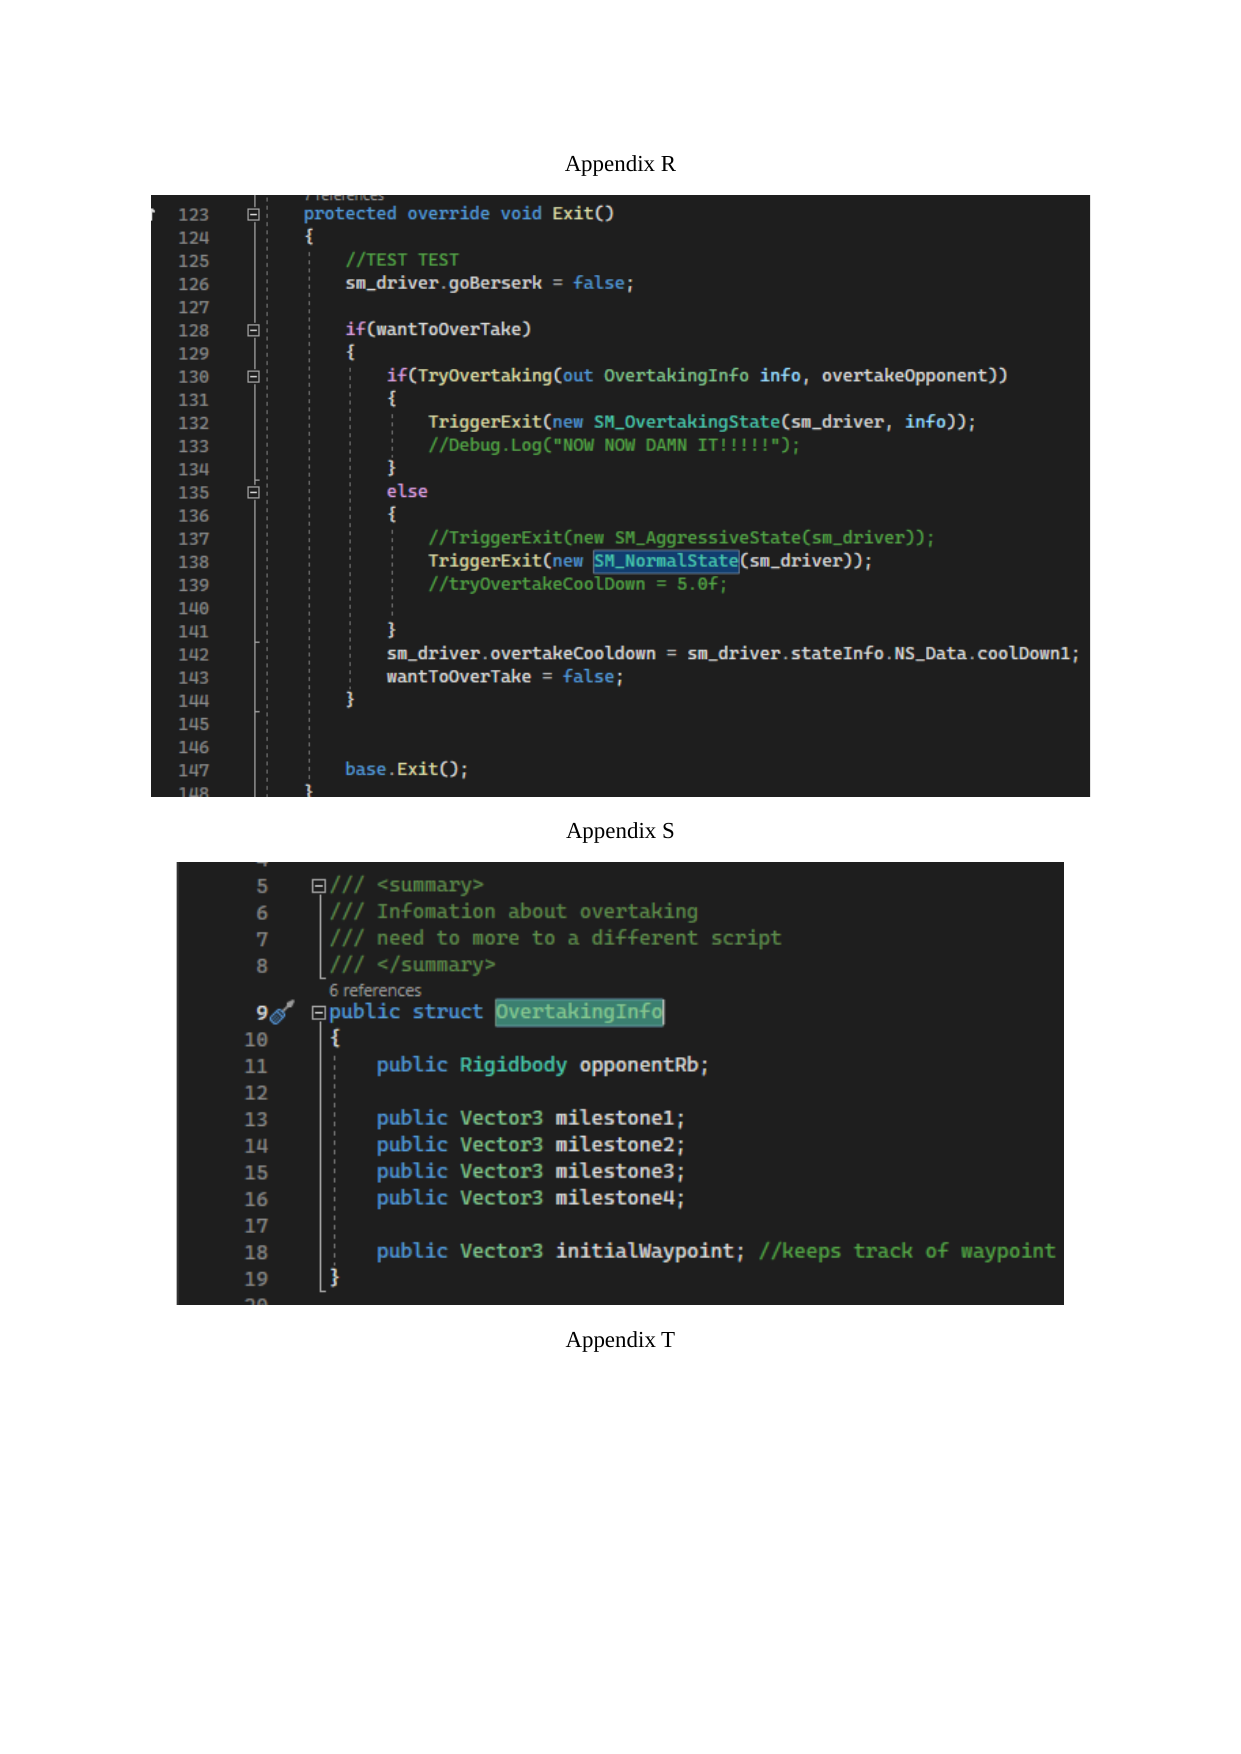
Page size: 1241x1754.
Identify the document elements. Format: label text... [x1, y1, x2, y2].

picture [176, 862, 1064, 1305]
picture [151, 195, 1091, 797]
text Appendix R [150, 150, 1090, 176]
